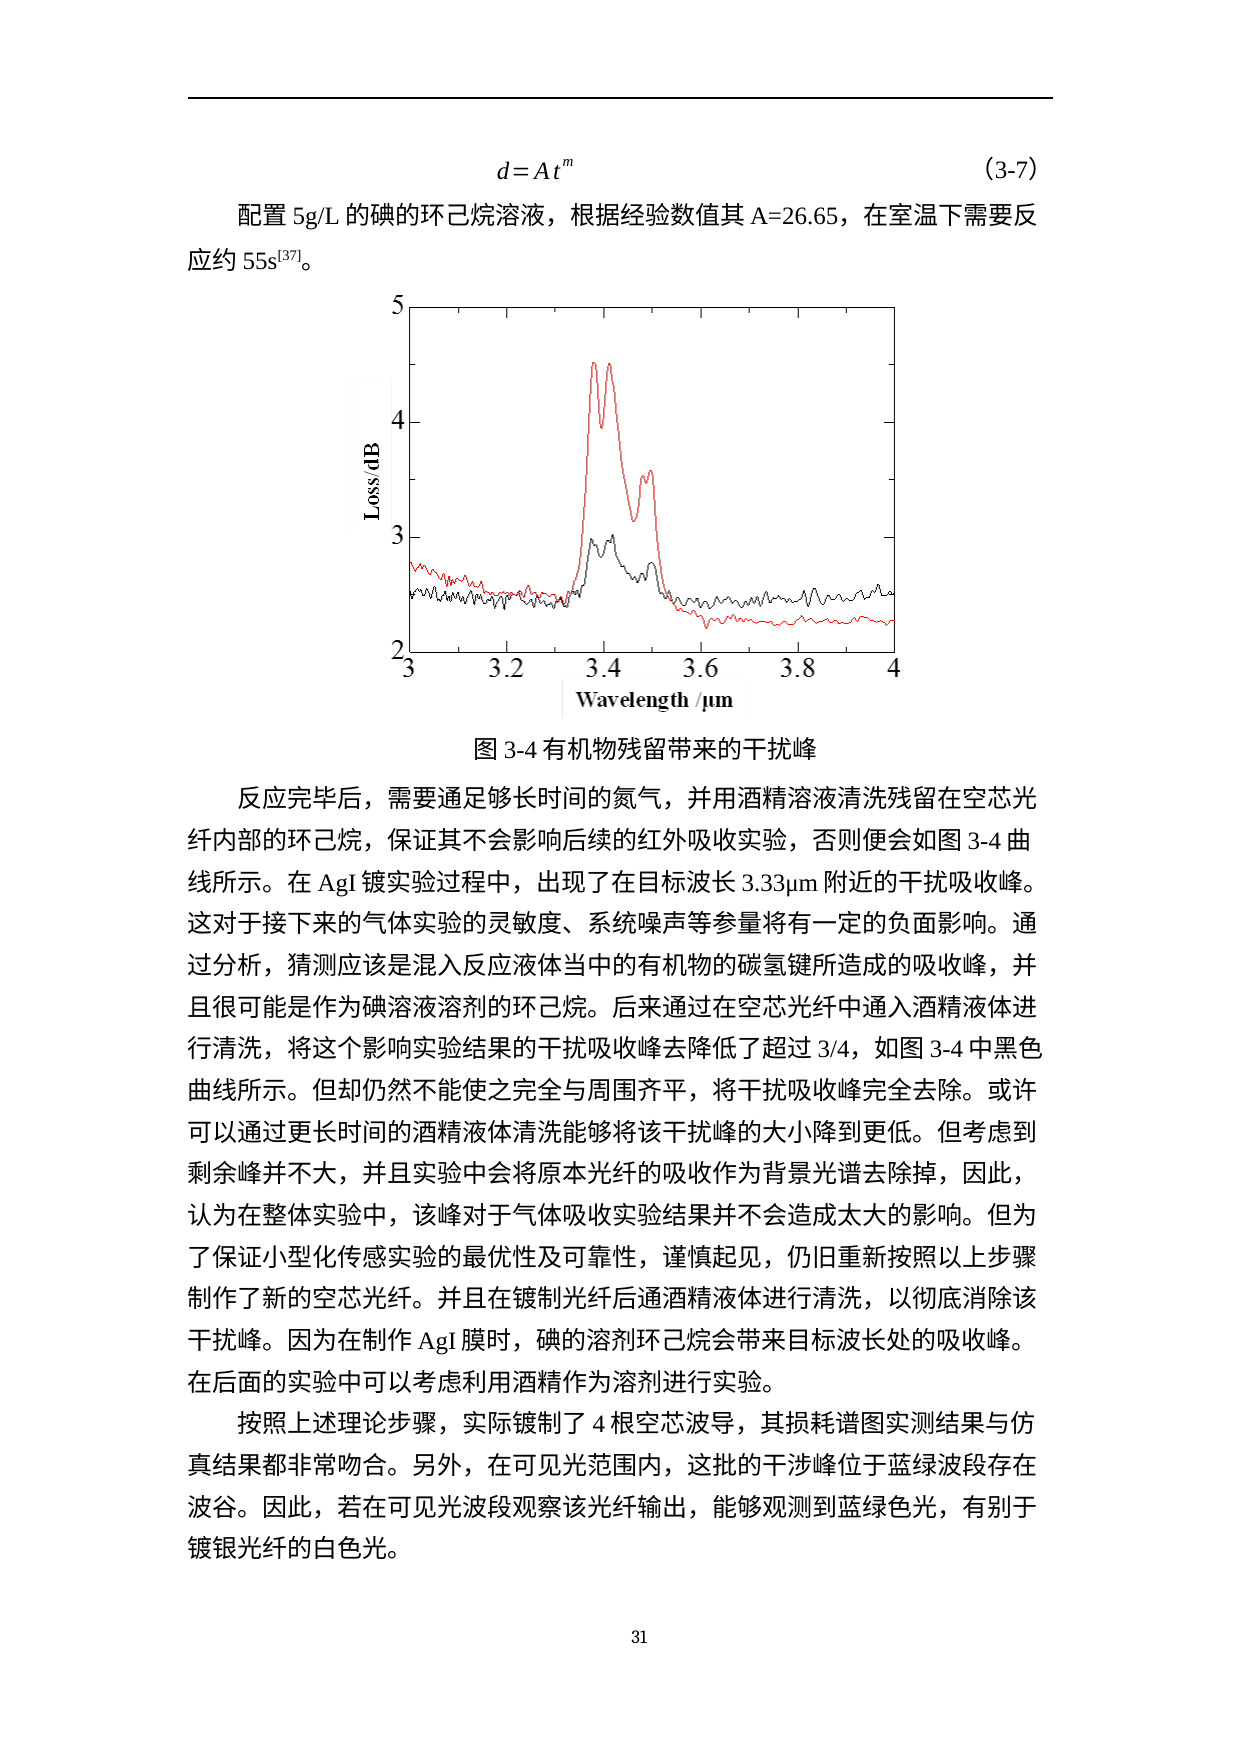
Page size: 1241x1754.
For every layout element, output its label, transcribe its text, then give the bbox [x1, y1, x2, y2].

text （3-7） [187, 150, 1053, 186]
text 图3-4有机物残留带来的干扰峰 [187, 729, 1053, 765]
picture [350, 286, 941, 722]
text 配置5g/L的碘的环己烷溶液，根据经验数值其A=26.65，在室温下需要反应约55s[37]。 [187, 196, 1053, 277]
text 反应完毕后，需要通足够长时间的氮气，并用酒精溶液清洗残留在空芯光纤内部的环己烷，保证其不会影响后续的红外吸收实验，否则便会如图3-4曲线所示。在AgI镀实验过程中，出现了在目标波长3.33μm附近的干扰吸收峰。这对于接下来的气体实验的灵敏度、系统噪声等参量将有一定的负面影响。通过分析，猜测应该是混入反应液体当中的有机物的碳氢键所造成的吸收峰，并且很可能是作为碘溶液溶剂的环己烷。后来通过在空芯光纤中通入酒精液体进行清洗，将这个影响实验结果的干扰吸收峰去降低了超过3/4，如图3-4中黑色曲线所示。但却仍然不能使之完全与周围齐平，将干扰吸收峰完全去除。或许可以通过更长时间的酒精液体清洗能够将该干扰峰的大小降到更低。但考虑到剩余峰并不大，并且实验中会将原本光纤的吸收作为背景光谱去除掉，因此，认为在整体实验中，该峰对于气体吸收实验结果并不会造成太大的影响。但为了保证小型化传感实验的最优性及可靠性，谨慎起见，仍旧重新按照以上步骤制作了新的空芯光纤。并且在镀制光纤后通酒精液体进行清洗，以彻底消除该干扰峰。因为在制作AgI膜时，碘的溶剂环己烷会带来目标波长处的吸收峰。在后面的实验中可以考虑利用酒精作为溶剂进行实验。 [187, 774, 1053, 1399]
text 按照上述理论步骤，实际镀制了4根空芯波导，其损耗谱图实测结果与仿真结果都非常吻合。另外，在可见光范围内，这批的干涉峰位于蓝绿波段存在波谷。因此，若在可见光波段观察该光纤输出，能够观测到蓝绿色光，有别于镀银光纤的白色光。 [187, 1399, 1053, 1566]
